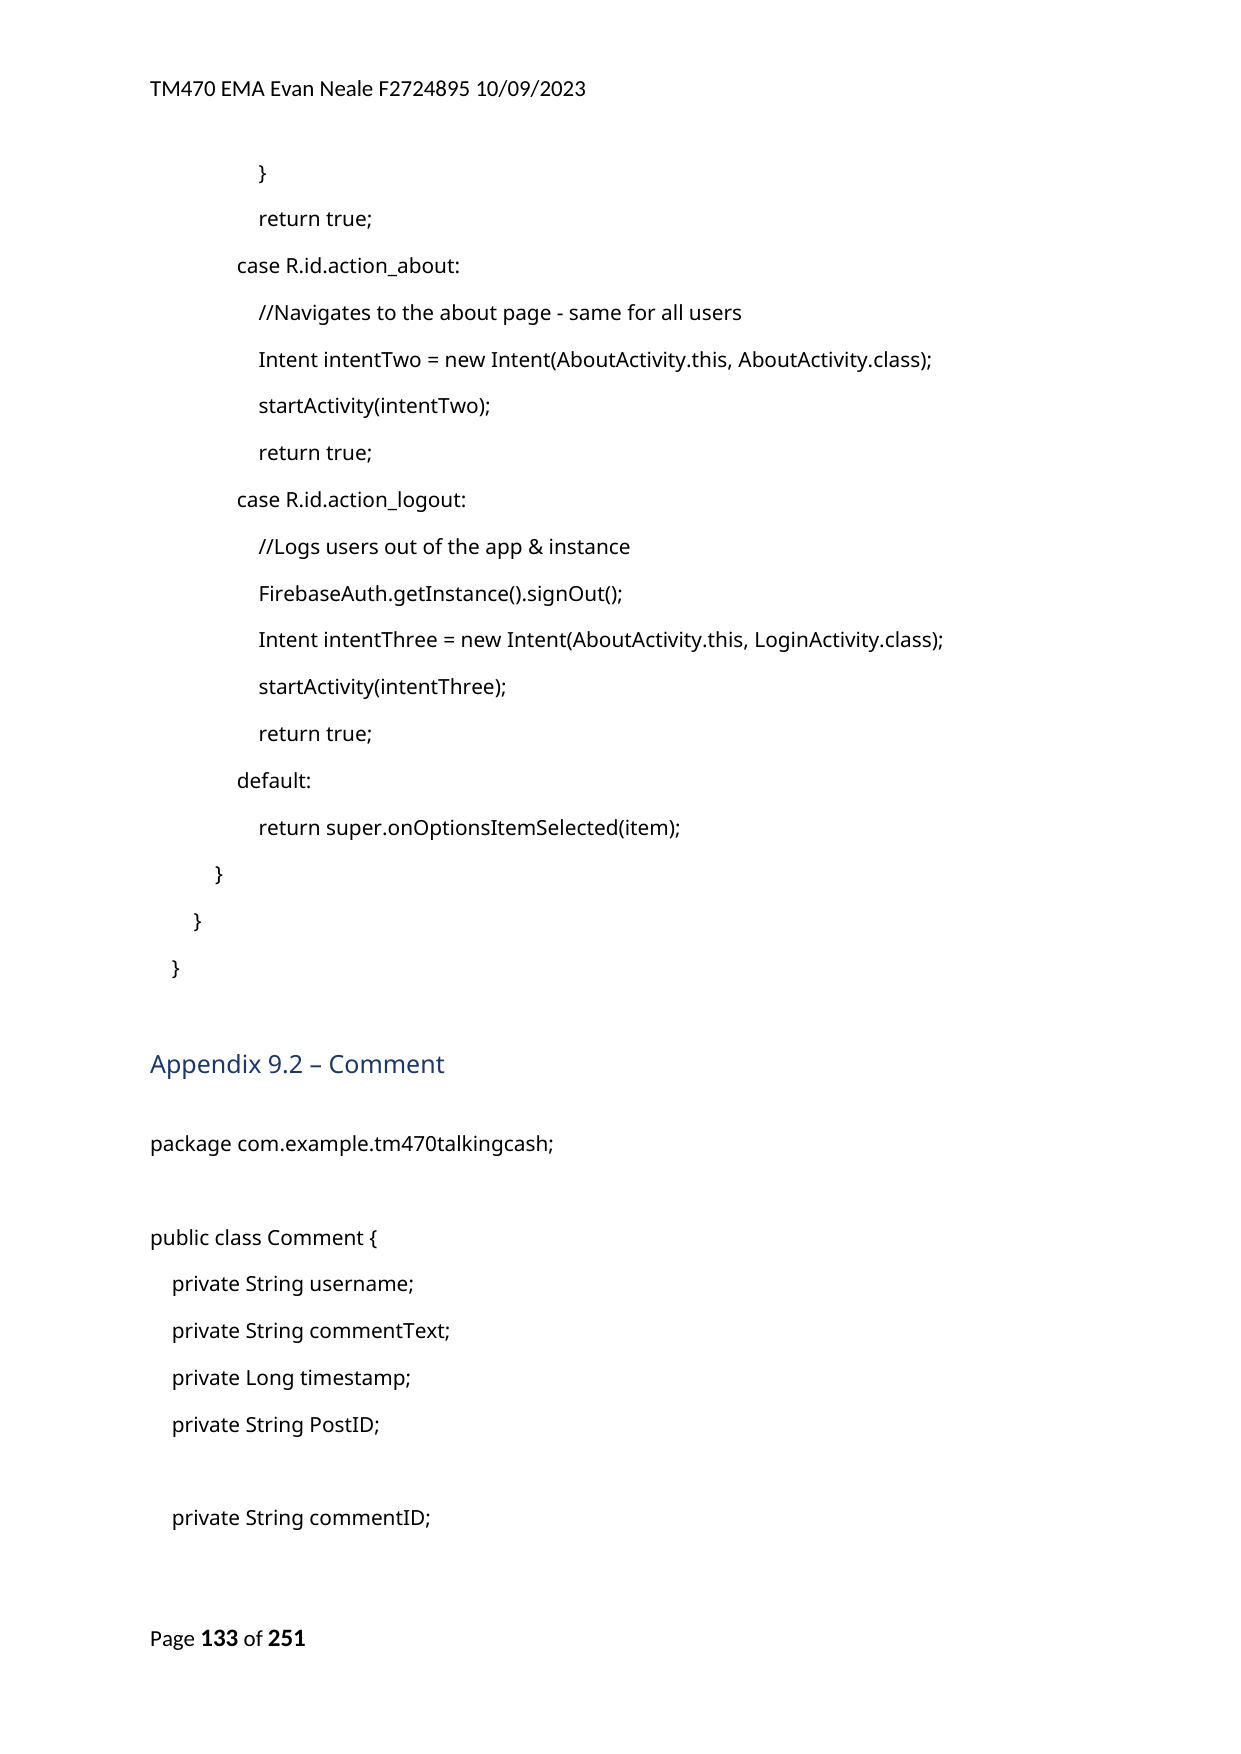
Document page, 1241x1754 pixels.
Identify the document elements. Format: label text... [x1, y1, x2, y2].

text Intent intentThree = new Intent(AboutActivity.this, LoginActivity.class); [150, 626, 1090, 654]
text private String PostID; [150, 1410, 1090, 1438]
text } [150, 158, 1090, 186]
text return true; [150, 204, 1090, 233]
text case R.id.action_about: [150, 251, 1090, 280]
text return true; [150, 719, 1090, 747]
text //Navigates to the about page - same for all users [150, 298, 1090, 327]
text } [150, 859, 1090, 888]
text FirebaseAuth.getInstance().signOut(); [150, 579, 1090, 607]
subtitle Appendix 9.2 – Comment [150, 1046, 1090, 1081]
text startActivity(intentTwo); [150, 392, 1090, 420]
text private String commentID; [150, 1503, 1090, 1532]
text } [150, 906, 1090, 934]
text startActivity(intentThree); [150, 672, 1090, 701]
text } [150, 953, 1090, 981]
text return super.onOptionsItemSelected(item); [150, 813, 1090, 841]
text return true; [150, 438, 1090, 467]
text Intent intentTwo = new Intent(AboutActivity.this, AboutActivity.class); [150, 345, 1090, 373]
text //Logs users out of the app & instance [150, 532, 1090, 560]
text private Long timestamp; [150, 1363, 1090, 1392]
text private String username; [150, 1269, 1090, 1298]
text private String commentText; [150, 1316, 1090, 1345]
text case R.id.action_logout: [150, 485, 1090, 514]
text package com.example.tm470talkingcash; [150, 1129, 1090, 1158]
text public class Comment { [150, 1223, 1090, 1251]
text default: [150, 766, 1090, 794]
